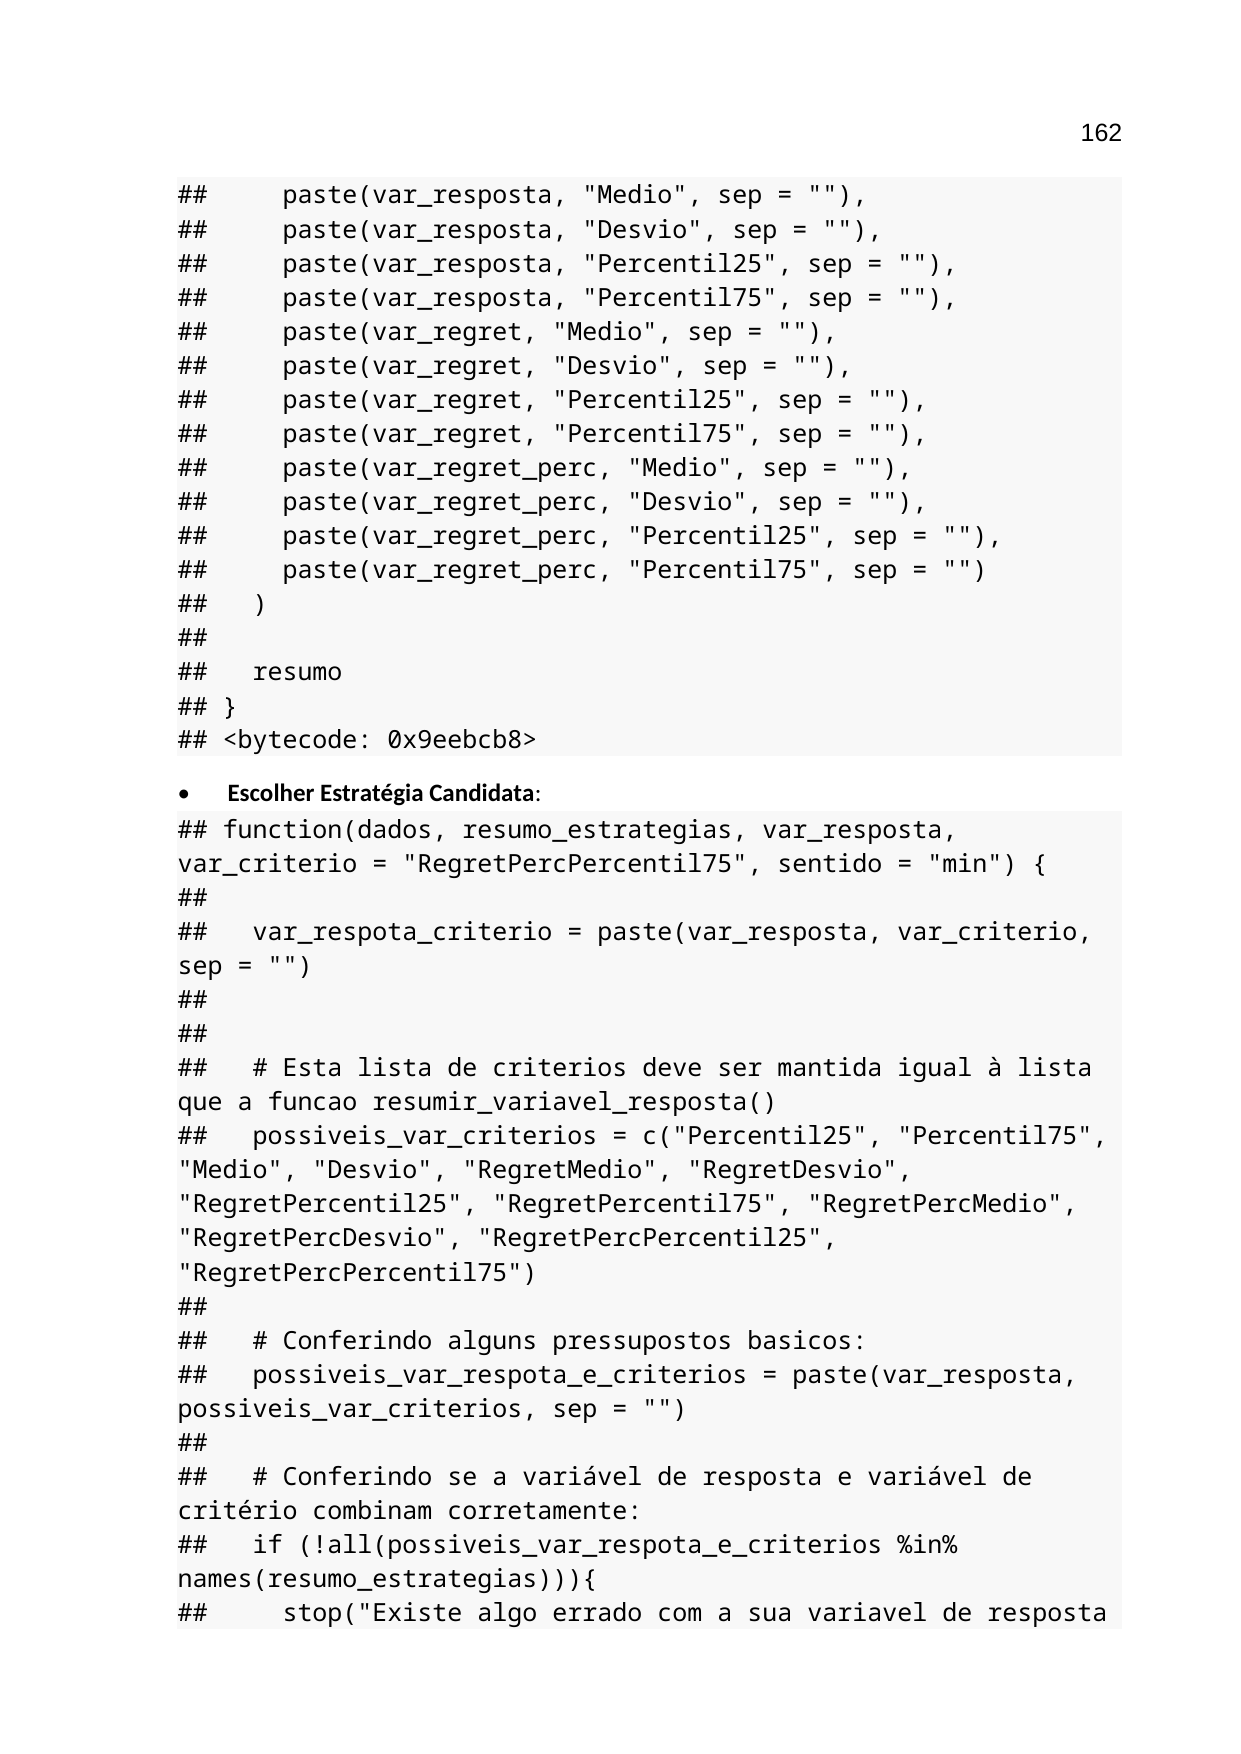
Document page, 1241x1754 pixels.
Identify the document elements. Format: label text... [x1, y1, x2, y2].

list Escolher Estratégia Candidata: [177, 777, 1122, 808]
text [177, 811, 1122, 1629]
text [177, 177, 1122, 756]
